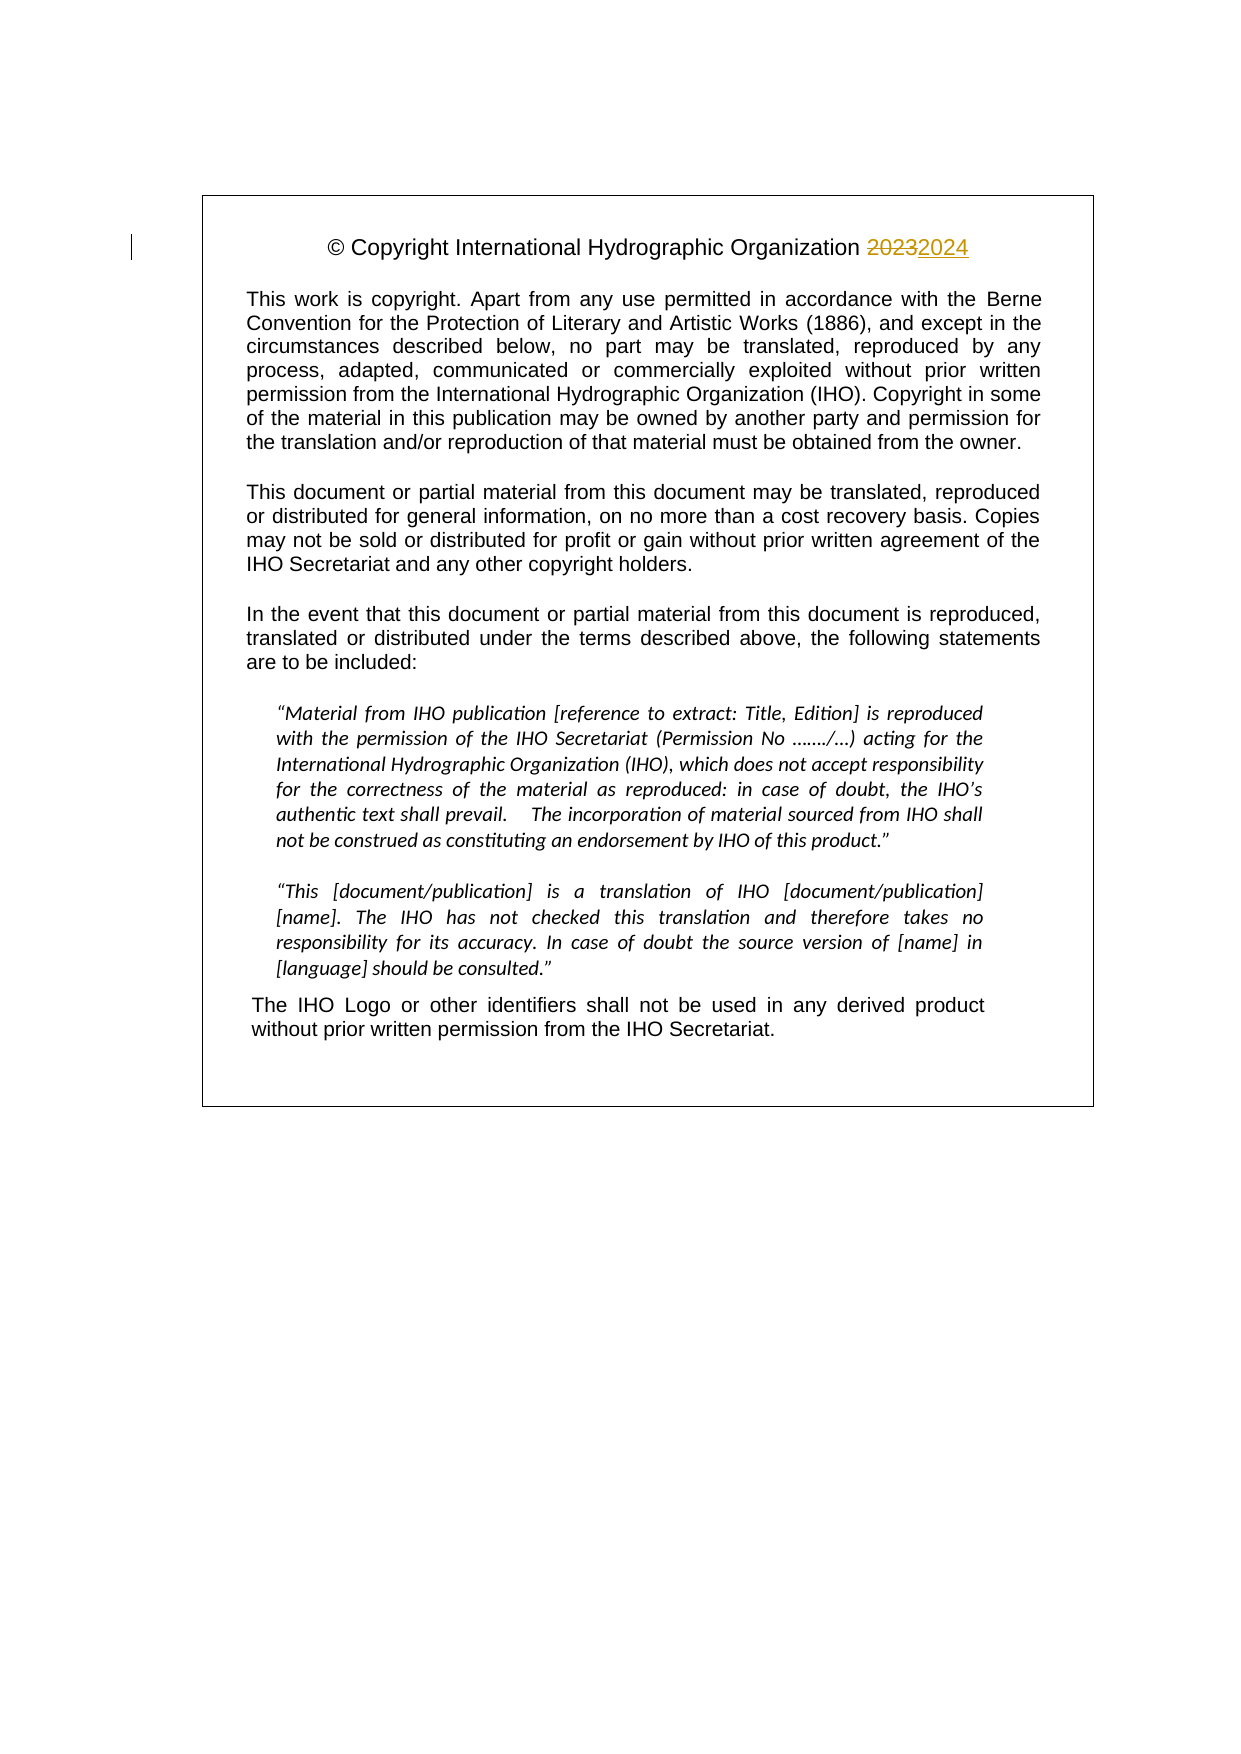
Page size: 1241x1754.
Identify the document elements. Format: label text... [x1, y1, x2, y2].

table_cell In the event that this document or partial material from this document is reproduced, translated or distributed under the terms described above, the following statements are to be included: [203, 590, 1093, 686]
table_cell This work is copyright. Apart from any use permitted in accordance with the Berne Convention for the Protection of Literary and Artistic Works (1886), and except in the circumstances described below, no part may be translated, reproduced by any process, adapted, communicated or commercially exploited without prior written permission from the International Hydrographic Organization (IHO). Copyright in some of the material in this publication may be owned by another party and permission for the translation and/or reproduction of that material must be obtained from the owner. [203, 274, 1093, 467]
table_cell “This [document/publication] is a translation of IHO [document/publication] [name]. The IHO has not checked this translation and therefore takes no responsibility for its accuracy. In case of doubt the source version of [name] in [language] should be consulted.” The IHO Logo or other identifiers shall not be used in any derived product without prior written permission from the IHO Secretariat. [203, 866, 1093, 1106]
table_header © Copyright International Hydrographic Organization [203, 196, 1093, 273]
table_cell “Material from IHO publication [reference to extract: Title, Edition] is reproduced with the permission of the IHO Secretariat (Permission No ……./…) acting for the International Hydrographic Organization (IHO), which does not accept responsibility for the correctness of the material as reproduced: in case of doubt, the IHO’s authentic text shall prevail. The incorporation of material sourced from IHO shall not be construed as constituting an endorsement by IHO of this product.” [203, 688, 1093, 865]
table_cell This document or partial material from this document may be translated, reproduced or distributed for general information, on no more than a cost recovery basis. Copies may not be sold or distributed for profit or gain without prior written agreement of the IHO Secretariat and any other copyright holders. [203, 468, 1093, 588]
